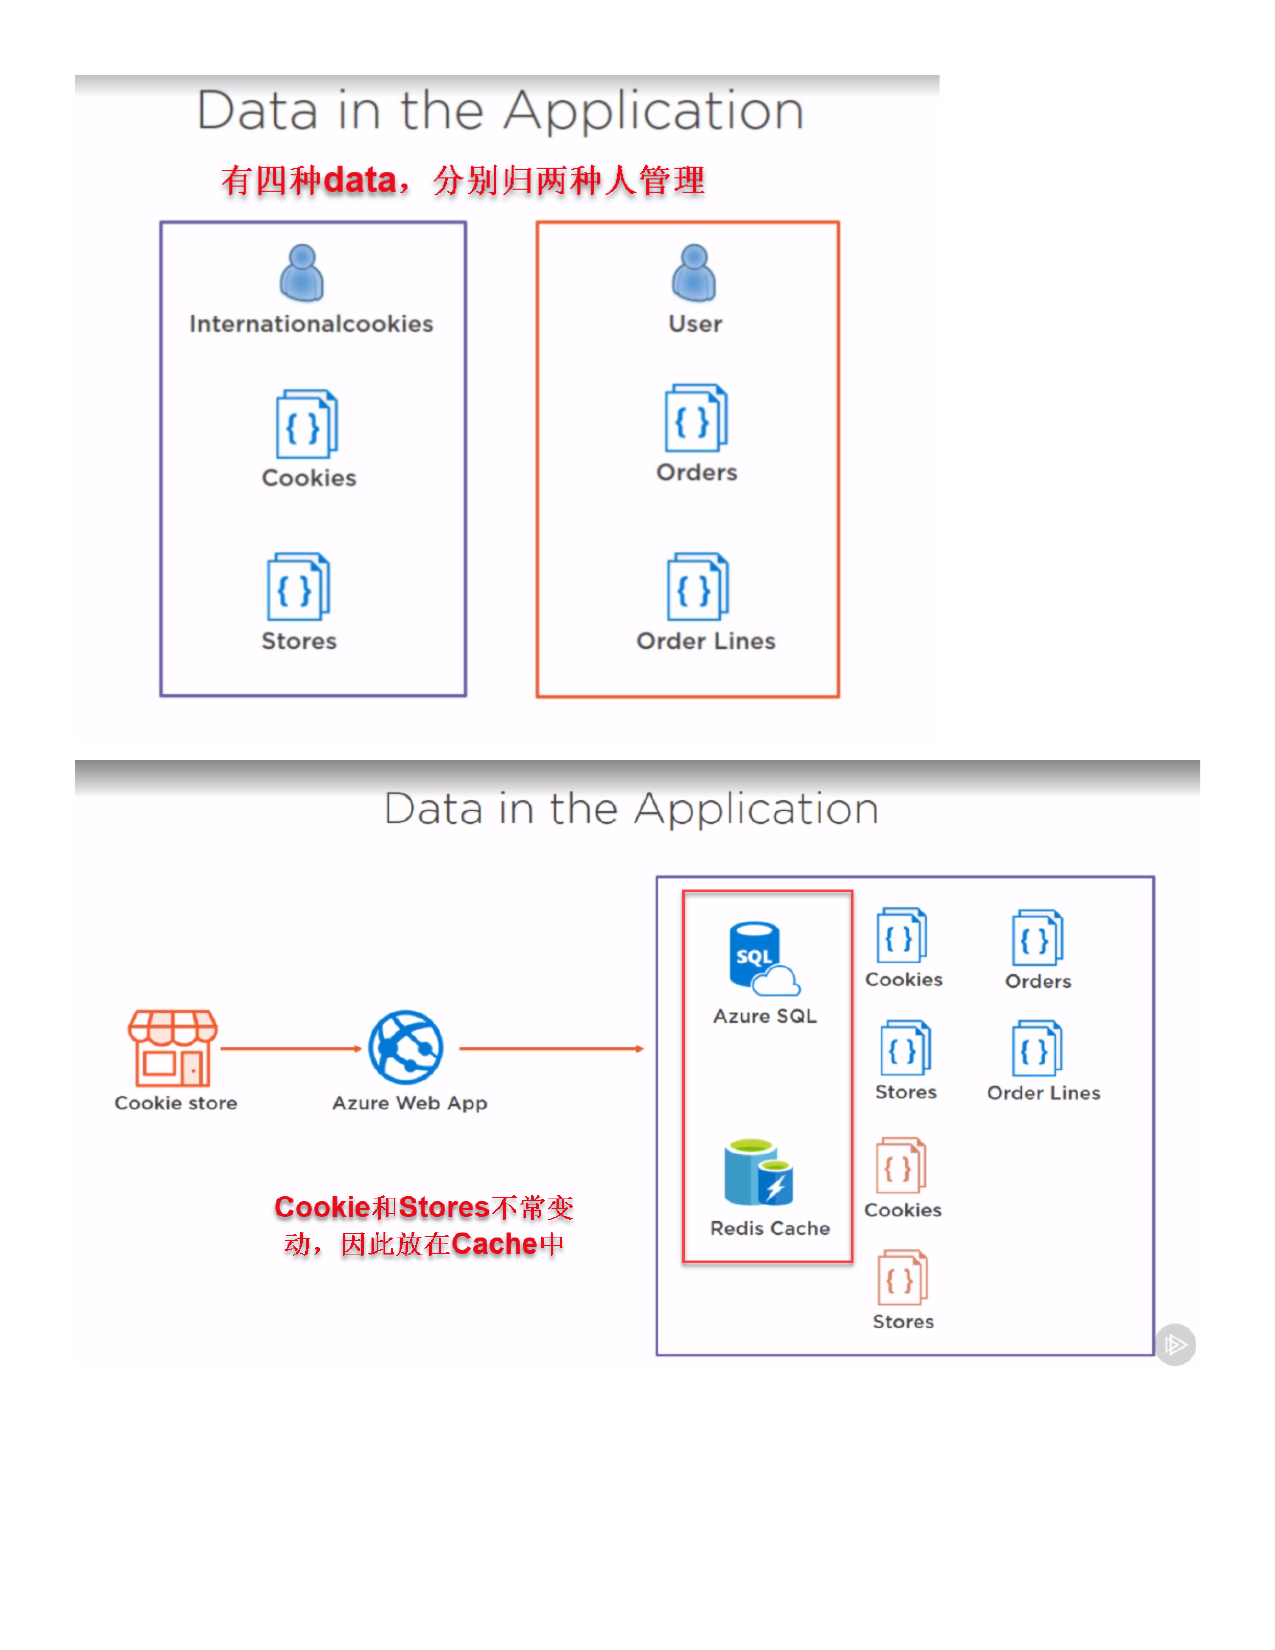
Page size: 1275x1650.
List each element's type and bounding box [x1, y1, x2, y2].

picture [75, 760, 1200, 1367]
picture [75, 75, 940, 742]
